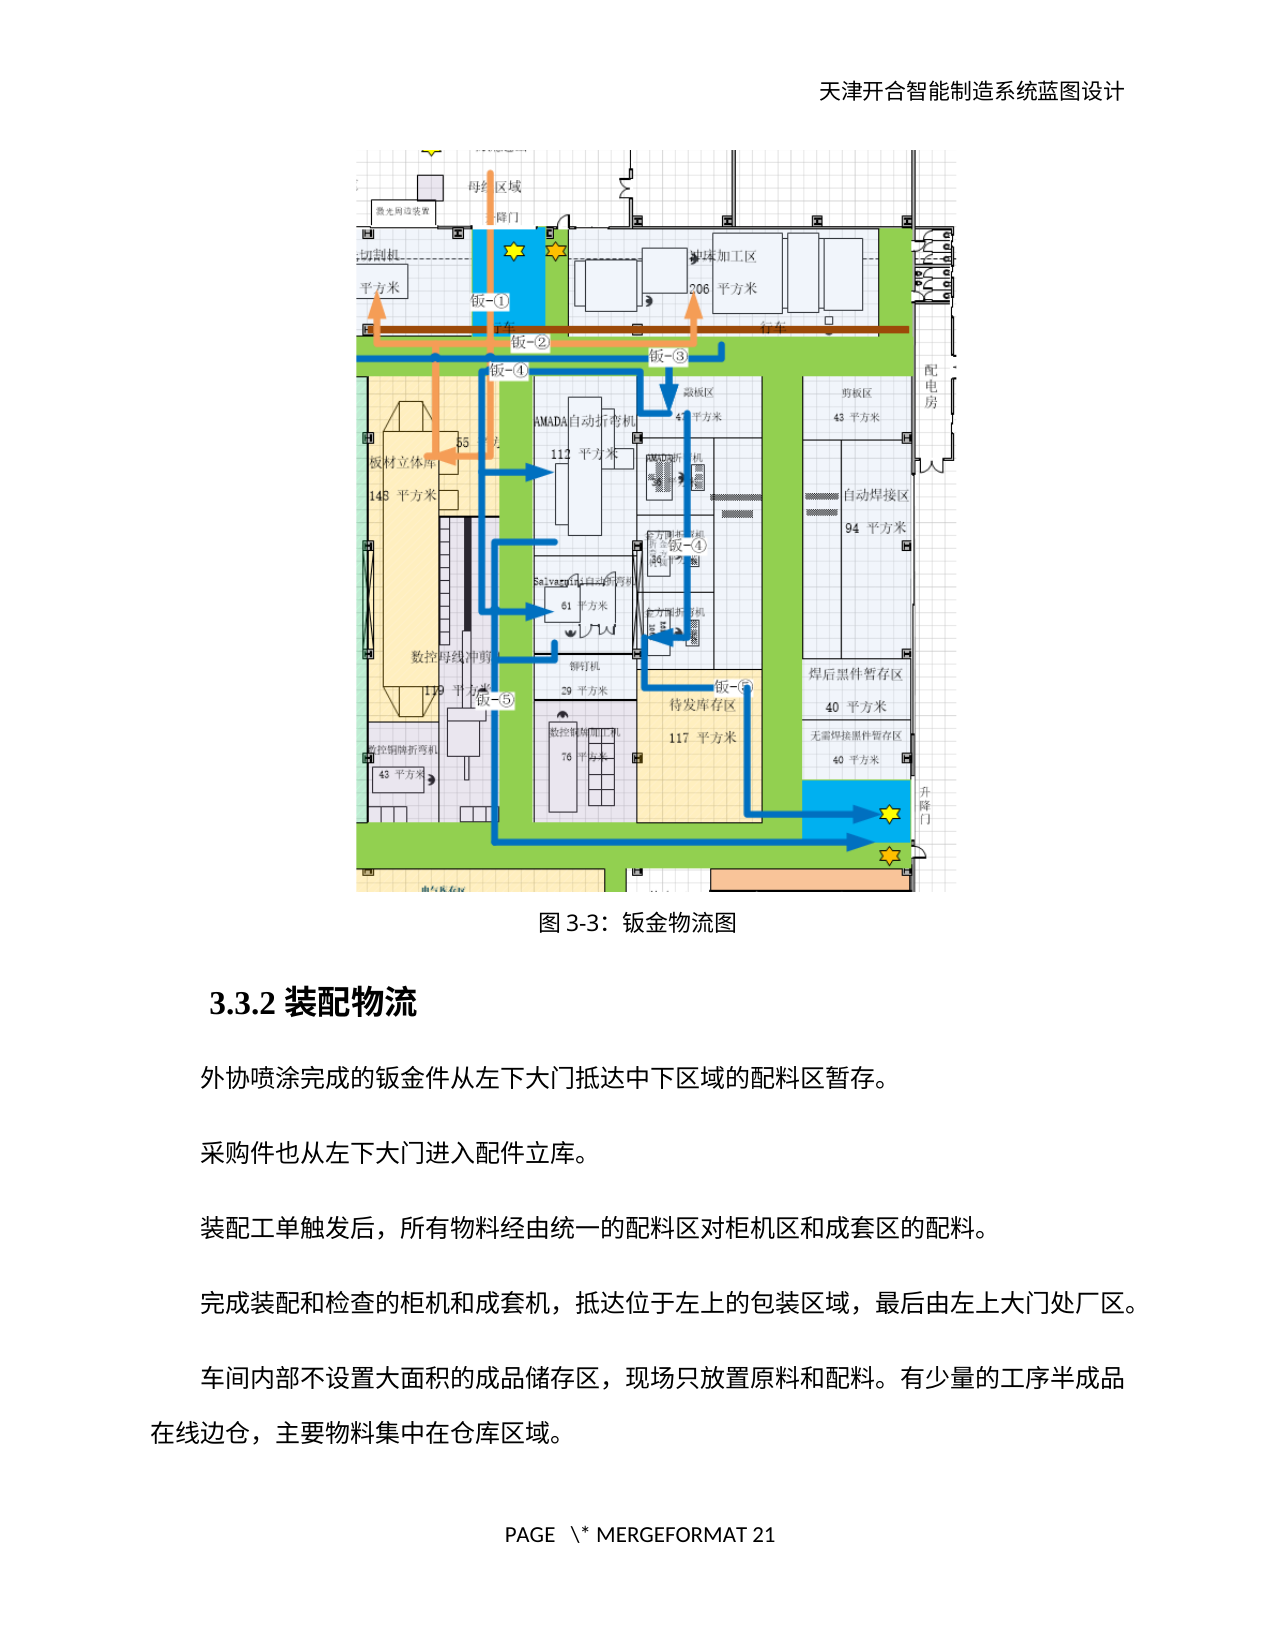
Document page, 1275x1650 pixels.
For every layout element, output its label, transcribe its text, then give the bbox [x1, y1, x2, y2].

text 图3-3：钣金物流图 [150, 904, 1125, 938]
text 采购件也从左下大门进入配件立库。 [150, 1133, 1125, 1169]
text 完成装配和检查的柜机和成套机，抵达位于左上的包装区域，最后由左上大门处厂区。 [150, 1284, 1125, 1320]
text 装配工单触发后，所有物料经由统一的配料区对柜机区和成套区的配料。 [150, 1208, 1125, 1245]
picture [356, 150, 957, 892]
text 外协喷涂完成的钣金件从左下大门抵达中下区域的配料区暂存。 [150, 1058, 1125, 1094]
text 车间内部不设置大面积的成品储存区，现场只放置原料和配料。有少量的工序半成品在线边仓，主要物料集中在仓库区域。 [150, 1359, 1125, 1449]
subtitle 装配物流 [209, 975, 1125, 1024]
